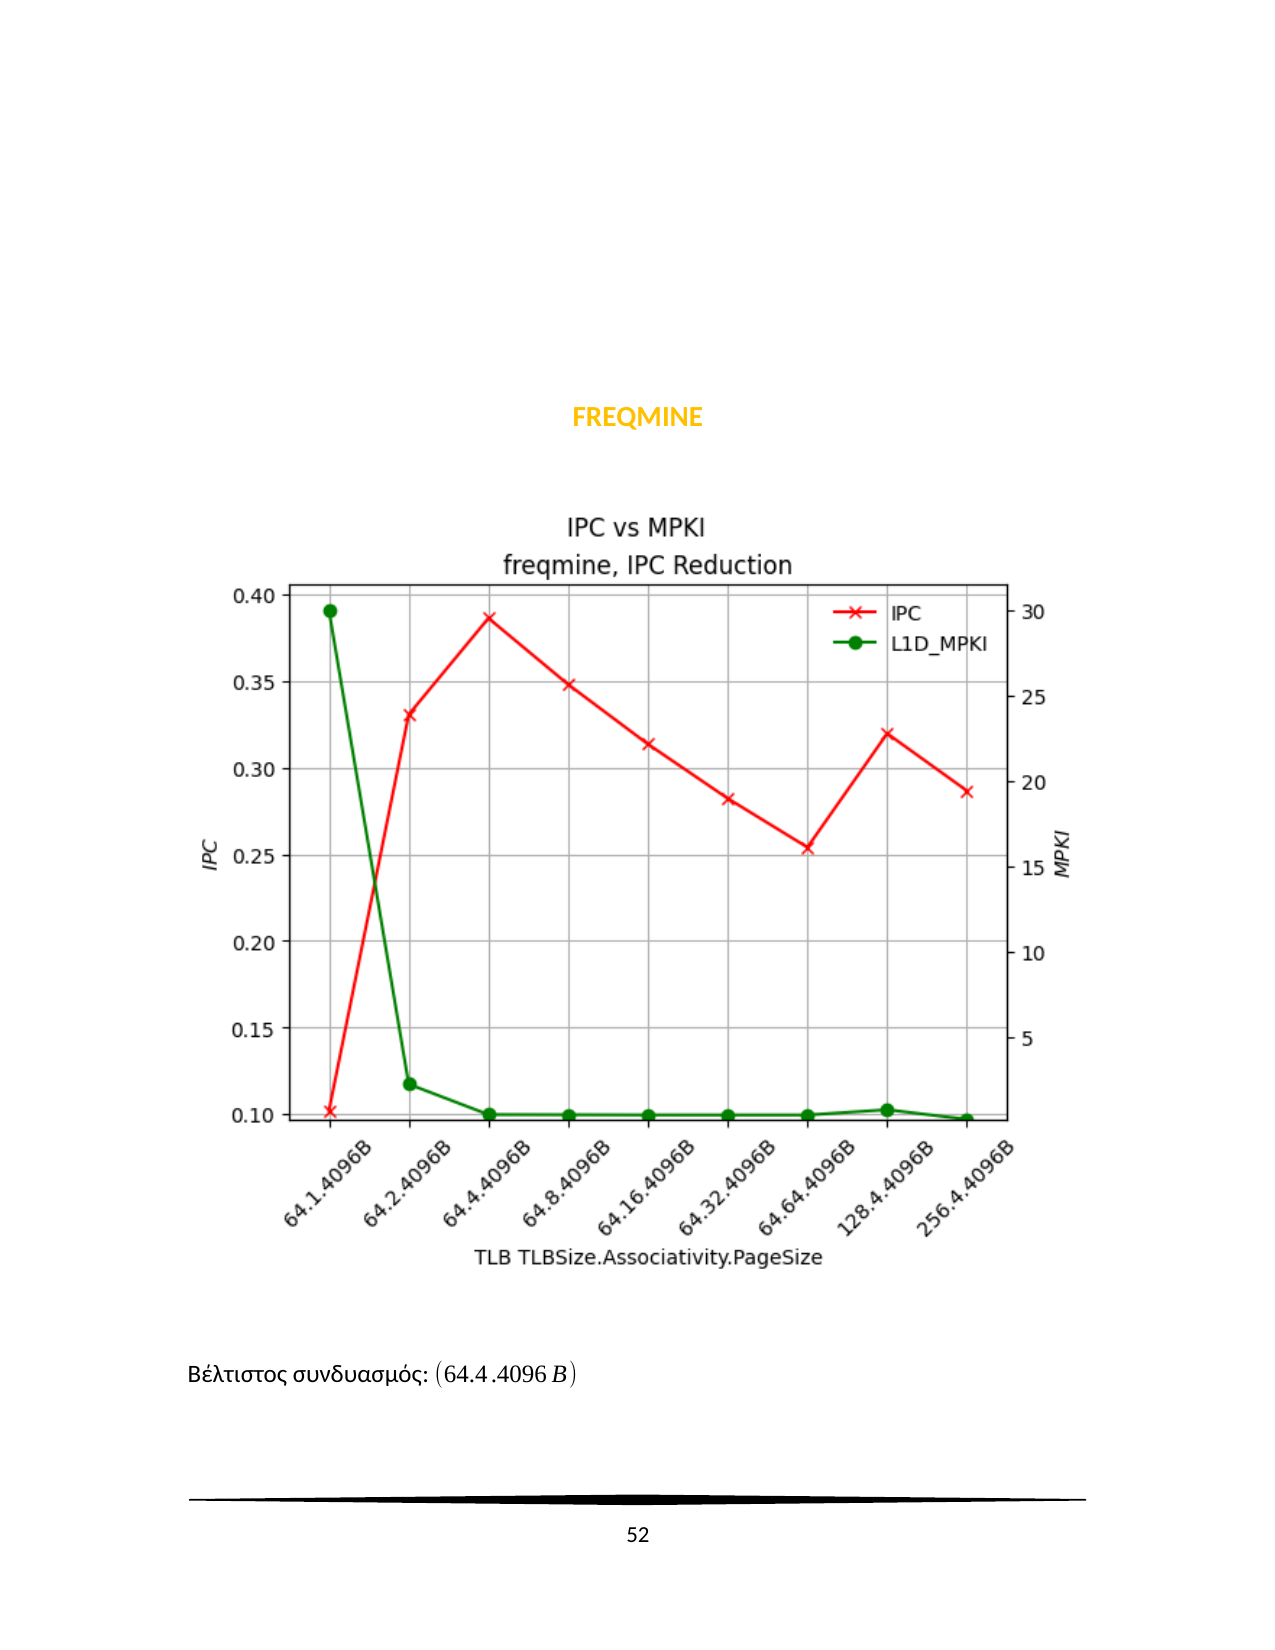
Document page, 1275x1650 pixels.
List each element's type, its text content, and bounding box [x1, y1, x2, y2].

text FREQMINE [187, 398, 1087, 433]
text Βέλτιστος συνδυασμός: [187, 1359, 1087, 1389]
picture [188, 502, 1088, 1282]
